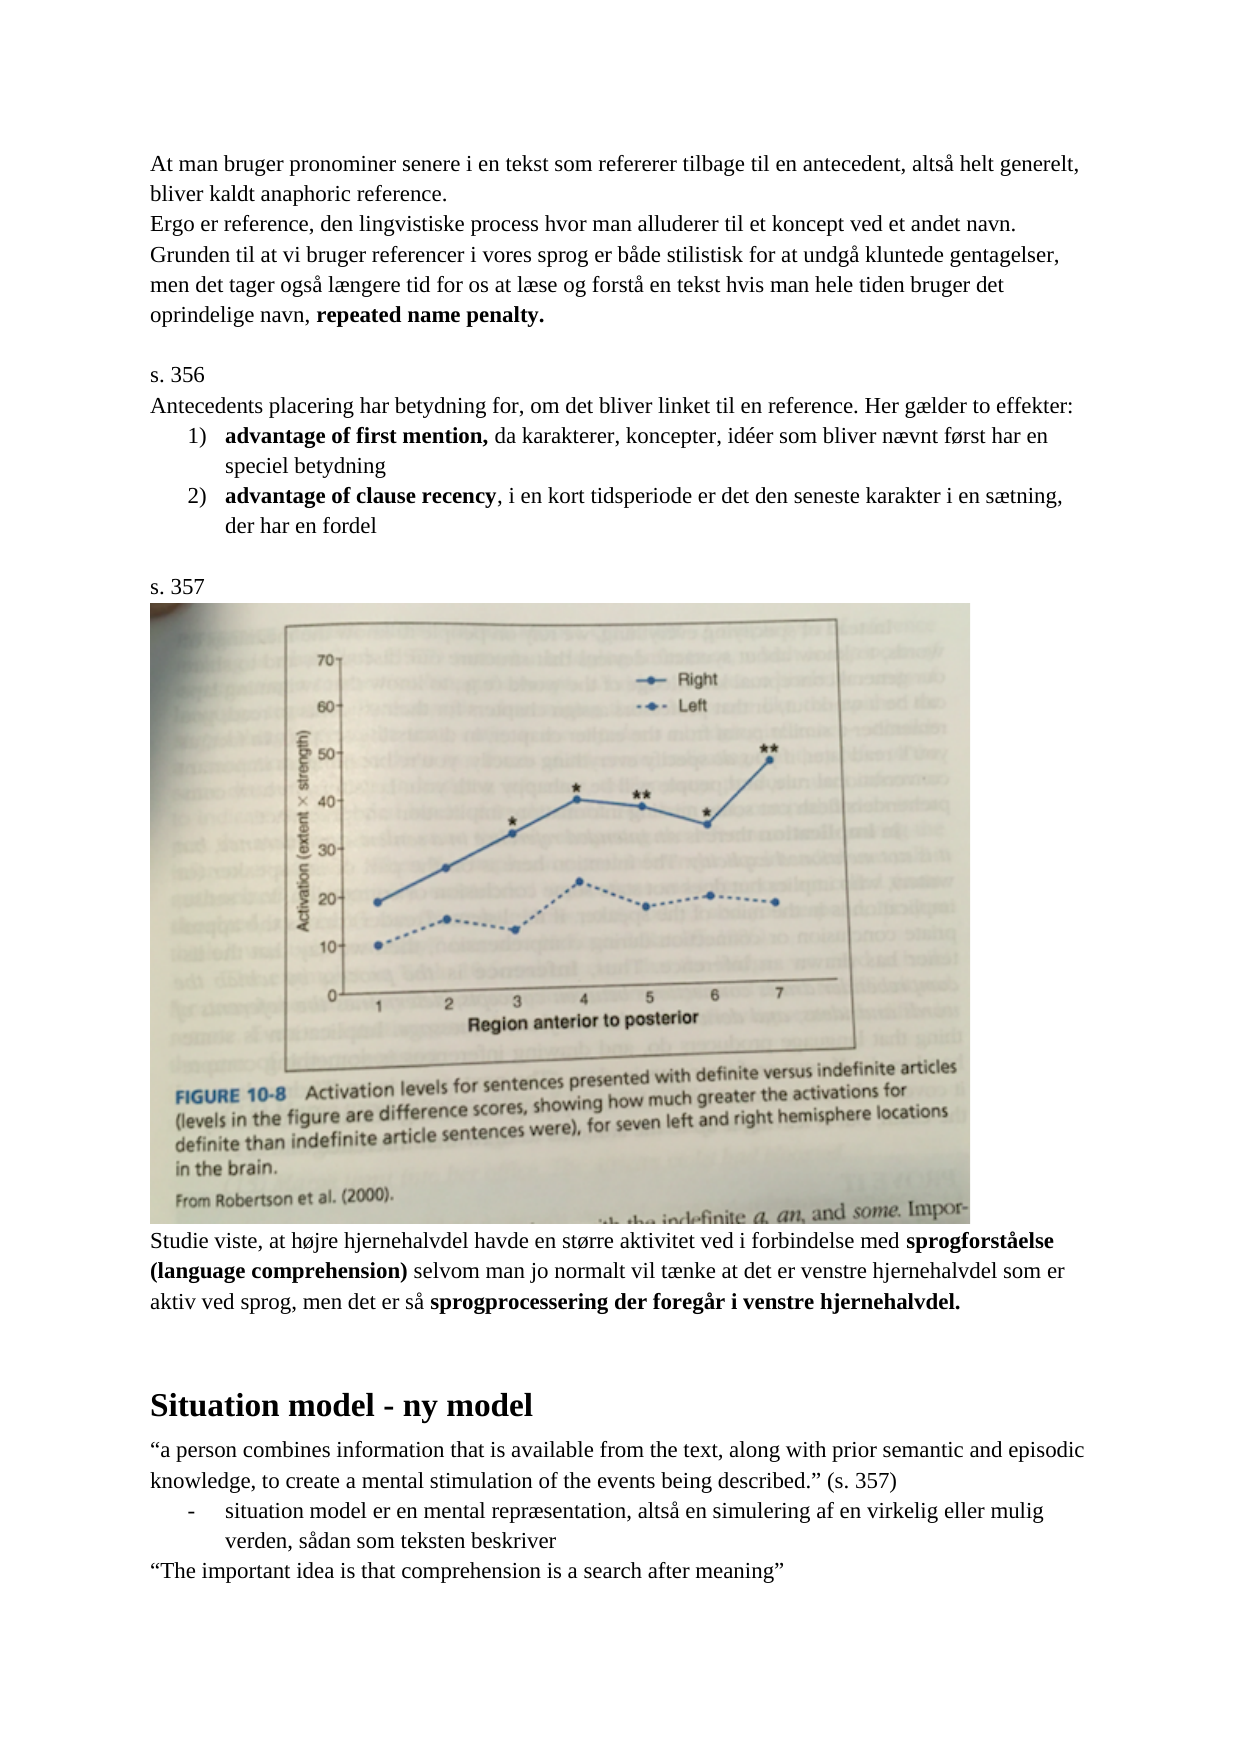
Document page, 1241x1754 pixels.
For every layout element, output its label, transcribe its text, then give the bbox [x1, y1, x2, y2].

subtitle Situation model - ny model [150, 1386, 1090, 1424]
text s. 357 [150, 573, 1090, 599]
text Antecedents placering har betydning for, om det bliver linket til en reference. Her gælder to effekter: [150, 392, 1090, 418]
list advantage of first mention, da karakterer, koncepter, idéer som bliver nævnt først har en speciel betydning [187, 422, 1090, 478]
text Studie viste, at højre hjernehalvdel havde en større aktivitet ved i forbindelse med sprogforståelse (language comprehension) selvom man jo normalt vil tænke at det er venstre hjernehalvdel som er aktiv ved sprog, men det er så sprogprocessering der foregår i venstre hjernehalvdel. [150, 1227, 1090, 1314]
text Ergo er reference, den lingvistiske process hvor man alluderer til et koncept ved et andet navn. [150, 210, 1090, 237]
text “The important idea is that comprehension is a search after meaning” [150, 1557, 1090, 1584]
text “a person combines information that is available from the text, along with prior semantic and episodic knowledge, to create a mental stimulation of the events being described.” (s. 357) [150, 1436, 1090, 1493]
text s. 356 [150, 361, 1090, 388]
list advantage of clause recency, i en kort tidsperiode er det den seneste karakter i en sætning, der har en fordel [187, 482, 1090, 539]
text At man bruger pronominer senere i en tekst som refererer tilbage til en antecedent, altså helt generelt, bliver kaldt anaphoric reference. [150, 150, 1090, 207]
picture [150, 603, 971, 1224]
text Grunden til at vi bruger referencer i vores sprog er både stilistisk for at undgå kluntede gentagelser, men det tager også længere tid for os at læse og forstå en tekst hvis man hele tiden bruger det oprindelige navn, repeated name penalty. [150, 241, 1090, 327]
list situation model er en mental repræsentation, altså en simulering af en virkelig eller mulig verden, sådan som teksten beskriver [187, 1497, 1090, 1553]
